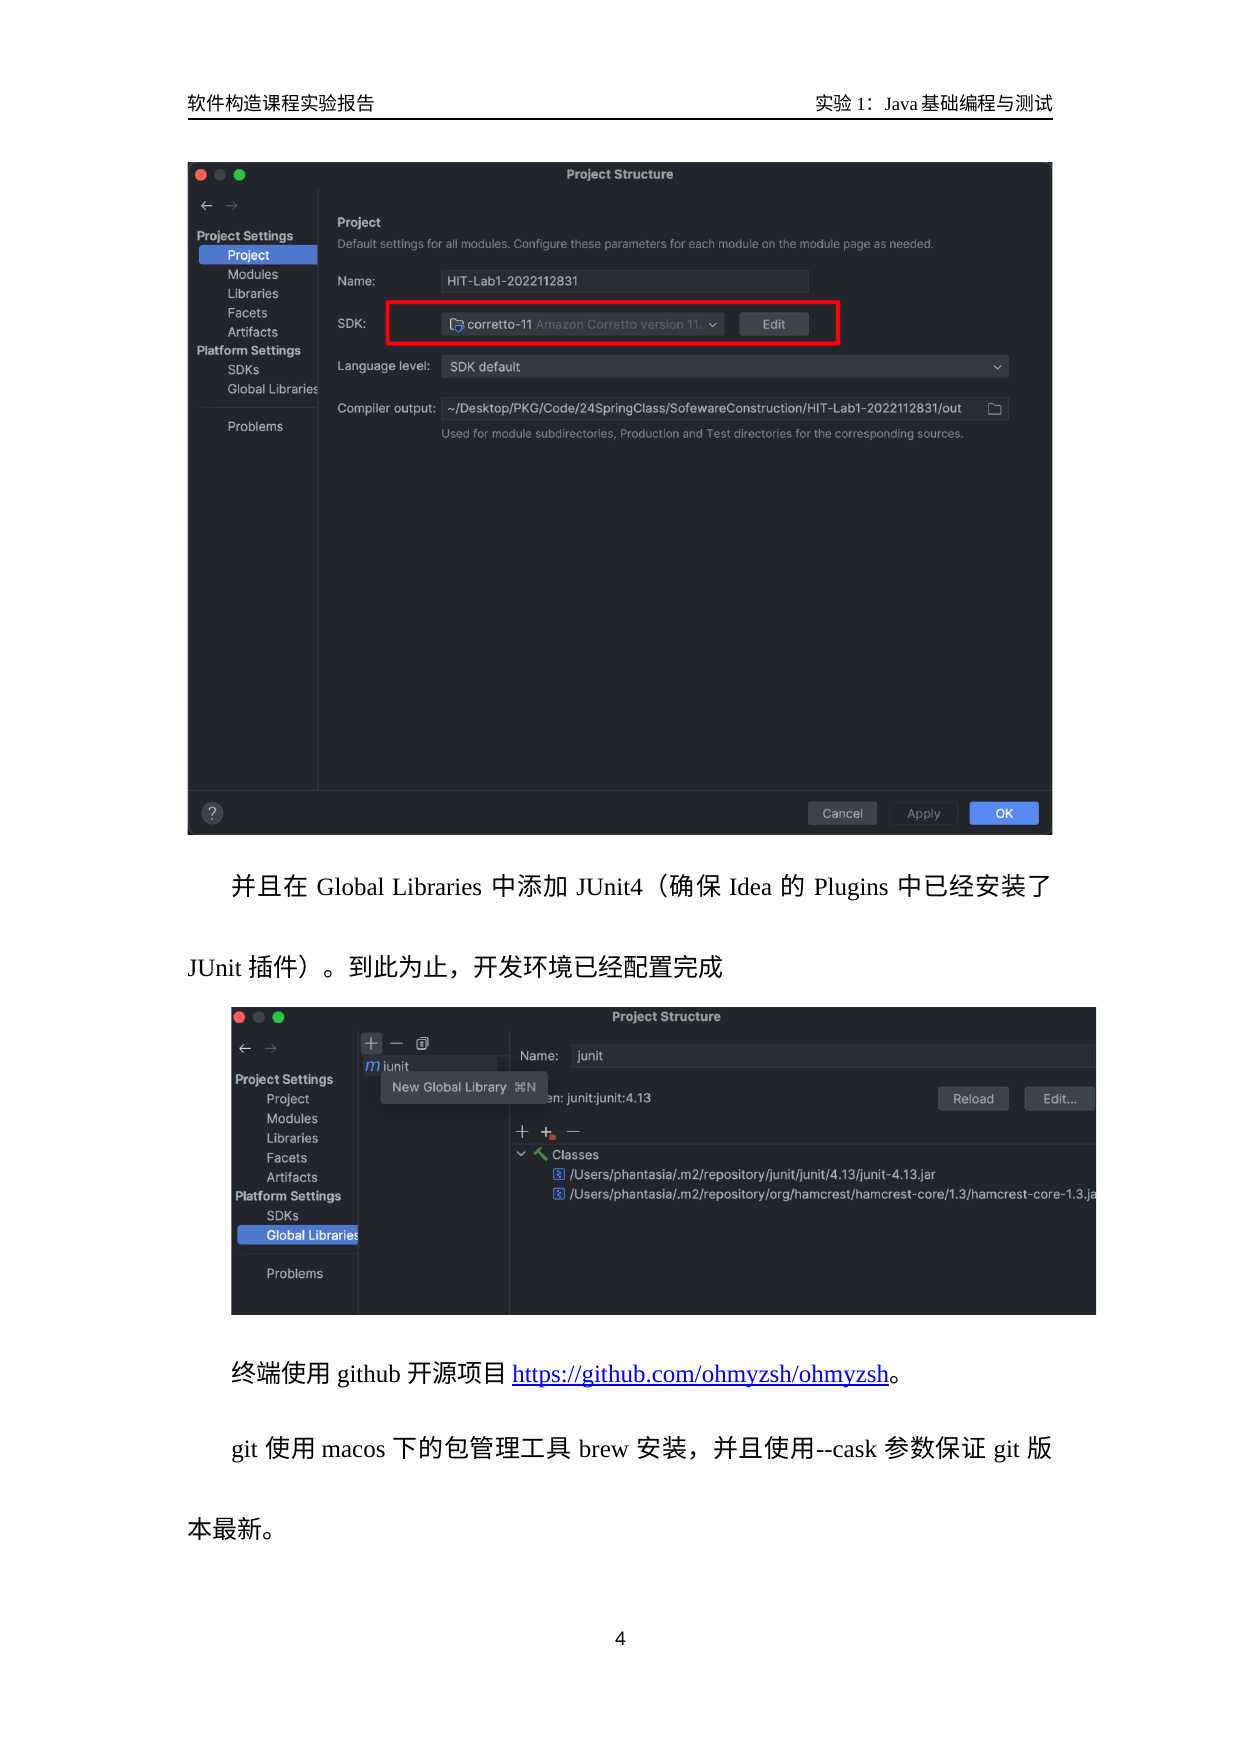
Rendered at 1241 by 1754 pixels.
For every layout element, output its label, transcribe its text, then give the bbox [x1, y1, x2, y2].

text git 使用macos 下的包管理工具 brew 安装，并且使用--cask 参数保证 git 版本最新。 [187, 1414, 1053, 1560]
text 并且在 Global Libraries 中添加 JUnit4（确保 Idea 的 Plugins 中已经安装了 JUnit 插件）。到此为止，开发环境已经配置完成 [187, 852, 1053, 998]
picture [187, 162, 1053, 835]
picture [231, 1007, 1097, 1315]
text 终端使用 github 开源项目https://github.com/ohmyzsh/ohmyzsh。 [187, 1339, 1053, 1404]
